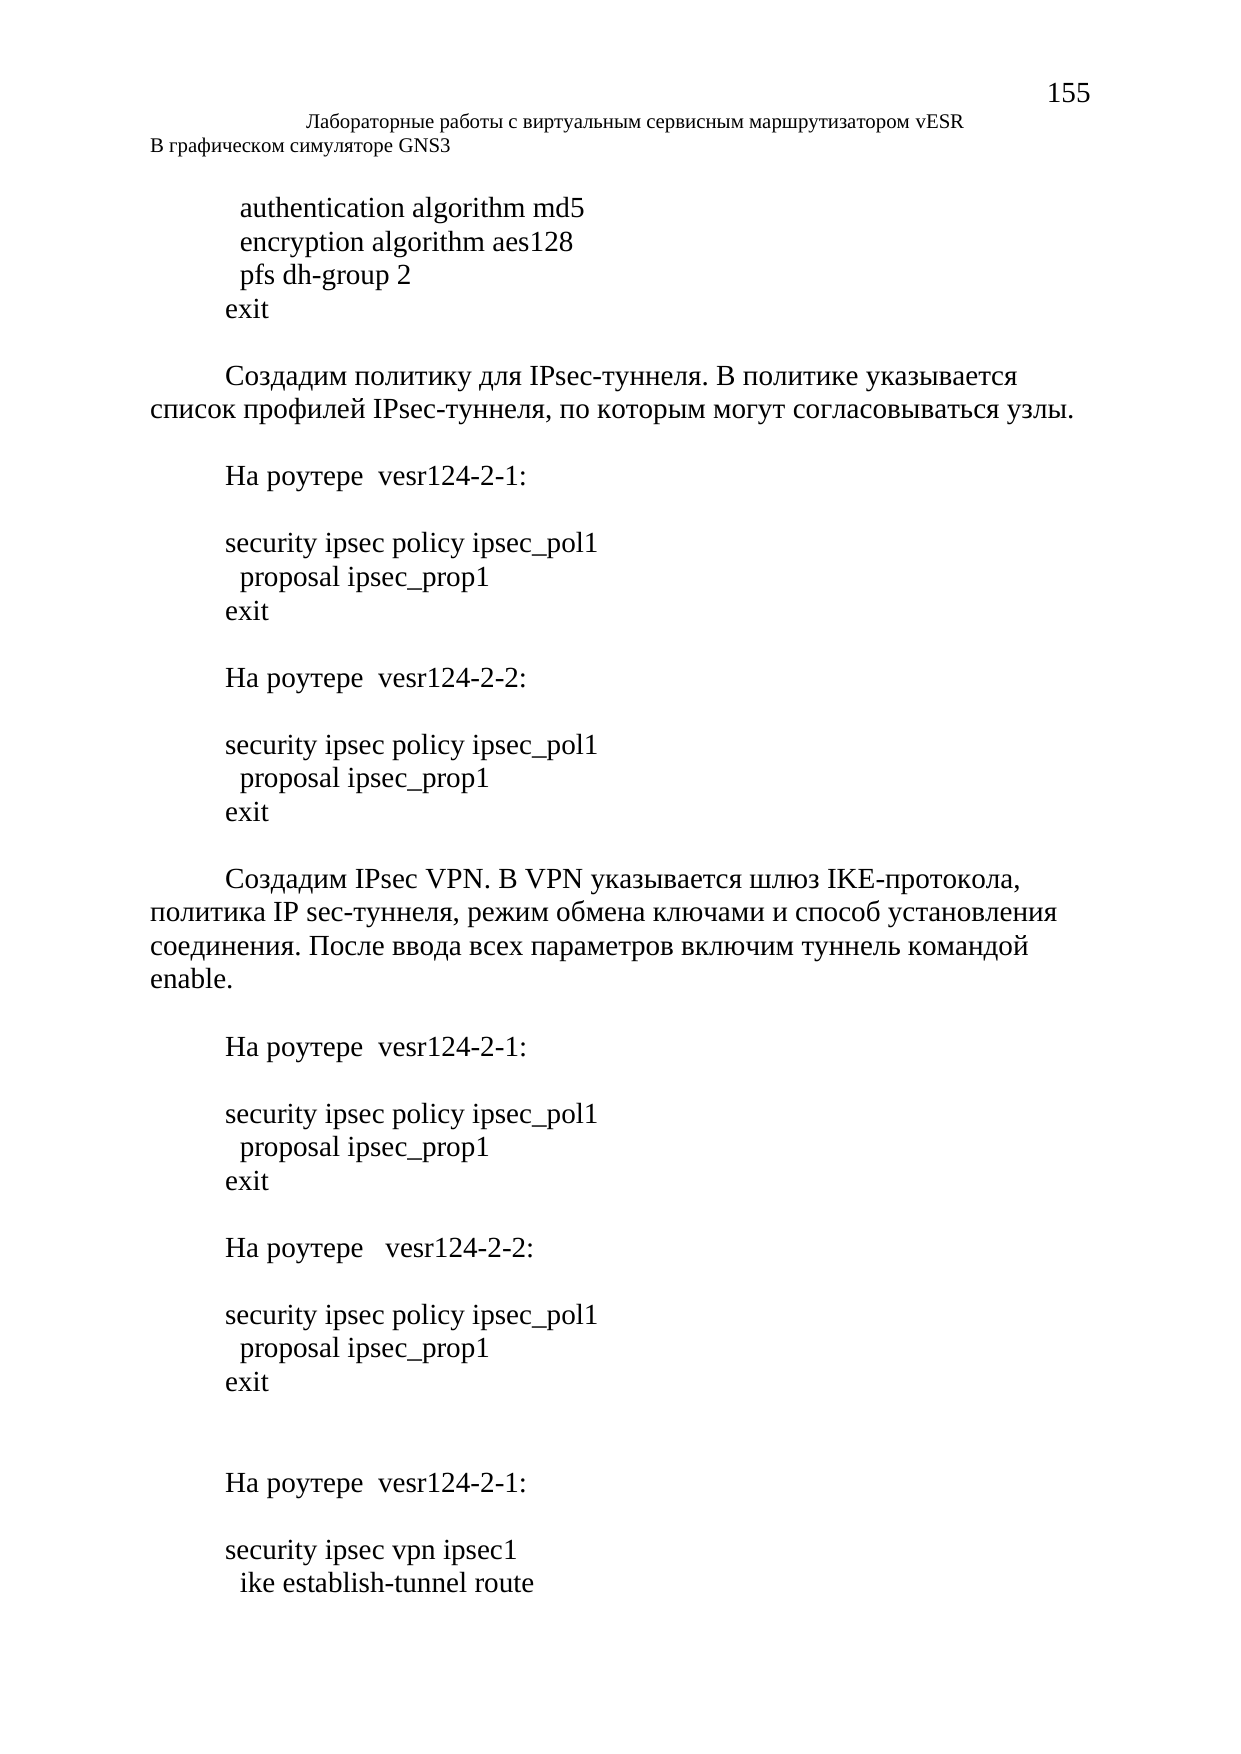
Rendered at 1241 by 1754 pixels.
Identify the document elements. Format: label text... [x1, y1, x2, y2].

text exit [150, 291, 1090, 324]
text authentication algorithm md5 [150, 190, 1090, 224]
text ike establish-tunnel route [150, 1565, 1090, 1599]
text security ipsec policy ipsec_pol1 [150, 727, 1090, 760]
text Создадим политику для IPsec-туннеля. В политике указывается список профилей IPsec-туннеля, по которым могут согласовываться узлы. [150, 358, 1090, 425]
text proposal ipsec_prop1 [150, 559, 1090, 593]
text exit [150, 794, 1090, 827]
text proposal ipsec_prop1 [150, 1331, 1090, 1364]
text exit [150, 1364, 1090, 1398]
text На роутере vesr124-2-1: [150, 1465, 1090, 1498]
text proposal ipsec_prop1 [150, 760, 1090, 794]
text security ipsec policy ipsec_pol1 [150, 1096, 1090, 1129]
text exit [150, 593, 1090, 626]
text На роутере vesr124-2-2: [150, 660, 1090, 693]
text security ipsec policy ipsec_pol1 [150, 1297, 1090, 1331]
text Создадим IPsec VPN. В VPN указывается шлюз IKE-протокола, политика IP sec-туннеля, режим обмена ключами и способ установления соединения. После ввода всех параметров включим туннель командой enable. [150, 861, 1090, 995]
text На роутере vesr124-2-2: [150, 1230, 1090, 1263]
text На роутере vesr124-2-1: [150, 458, 1090, 492]
text pfs dh-group 2 [150, 257, 1090, 291]
text encryption algorithm aes128 [150, 224, 1090, 257]
text proposal ipsec_prop1 [150, 1129, 1090, 1163]
text security ipsec policy ipsec_pol1 [150, 526, 1090, 559]
text exit [150, 1163, 1090, 1196]
text security ipsec vpn ipsec1 [150, 1532, 1090, 1565]
text На роутере vesr124-2-1: [150, 1029, 1090, 1062]
